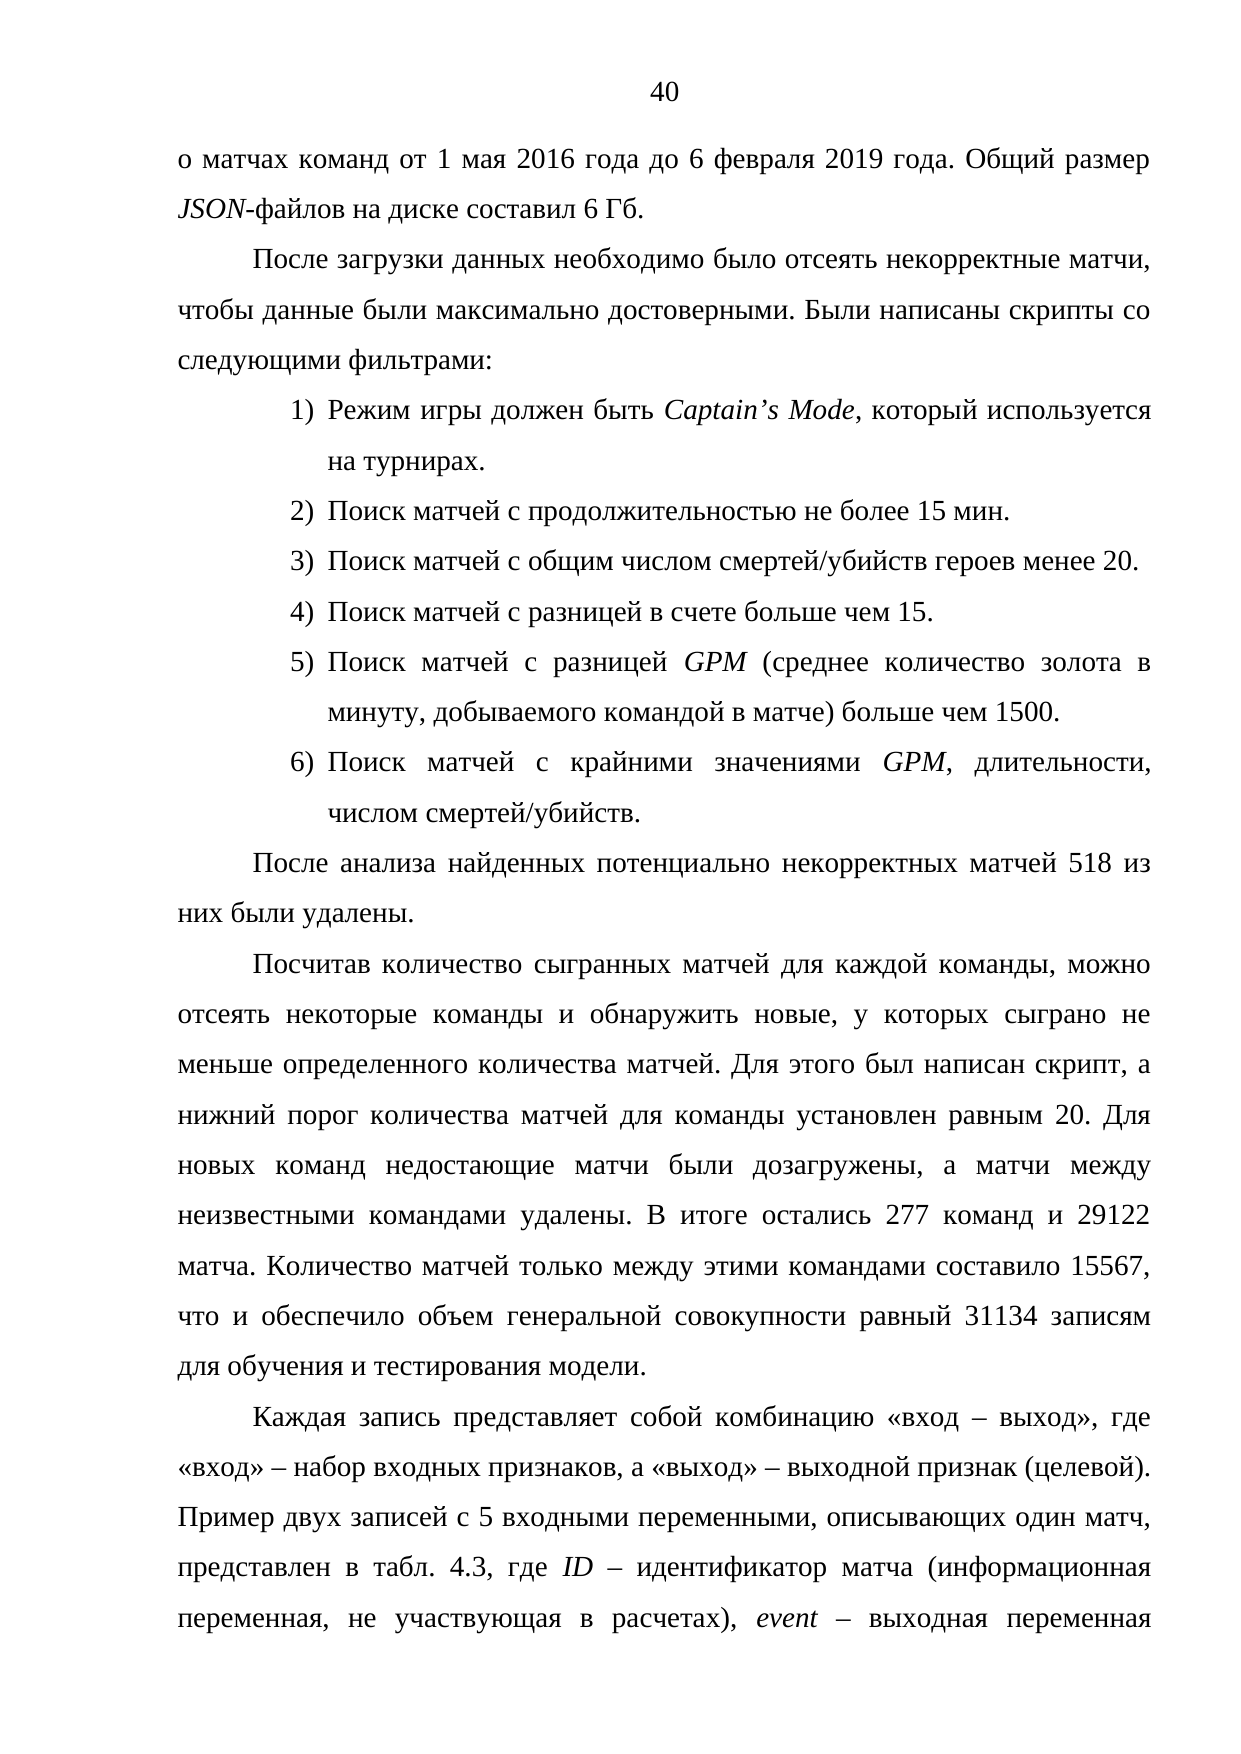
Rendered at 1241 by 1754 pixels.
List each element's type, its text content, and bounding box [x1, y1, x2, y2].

list Режим игры должен быть Captain’s Mode, который используется на турнирах. [290, 392, 1152, 476]
list Поиск матчей с разницей GPM (среднее количество золота в минуту, добываемого командой в матче) больше чем 1500. [290, 644, 1152, 728]
text Посчитав количество сыгранных матчей для каждой команды, можно отсеять некоторые команды и обнаружить новые, у которых сыграно не меньше определенного количества матчей. Для этого был написан скрипт, а нижний порог количества матчей для команды установлен равным 20. Для новых команд недостающие матчи были дозагружены, а матчи между неизвестными командами удалены. В итоге остались 277 команд и 29122 матча. Количество матчей только между этими командами составило 15567, что и обеспечило объем генеральной совокупности равный 31134 записям для обучения и тестирования модели. [177, 946, 1152, 1382]
list Поиск матчей с разницей в счете больше чем 15. [290, 594, 1152, 627]
text После анализа найденных потенциально некорректных матчей 518 из них были удалены. [177, 845, 1152, 929]
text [177, 1399, 1152, 1633]
list Поиск матчей с продолжительностью не более 15 мин. [290, 493, 1152, 527]
text После загрузки данных необходимо было отсеять некорректные матчи, чтобы данные были максимально достоверными. Были написаны скрипты со следующими фильтрами: [177, 241, 1152, 376]
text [177, 141, 1152, 225]
list Поиск матчей с общим числом смертей/убийств героев менее 20. [290, 543, 1152, 577]
list Поиск матчей с крайними значениями GPM, длительности, числом смертей/убийств. [290, 744, 1152, 828]
